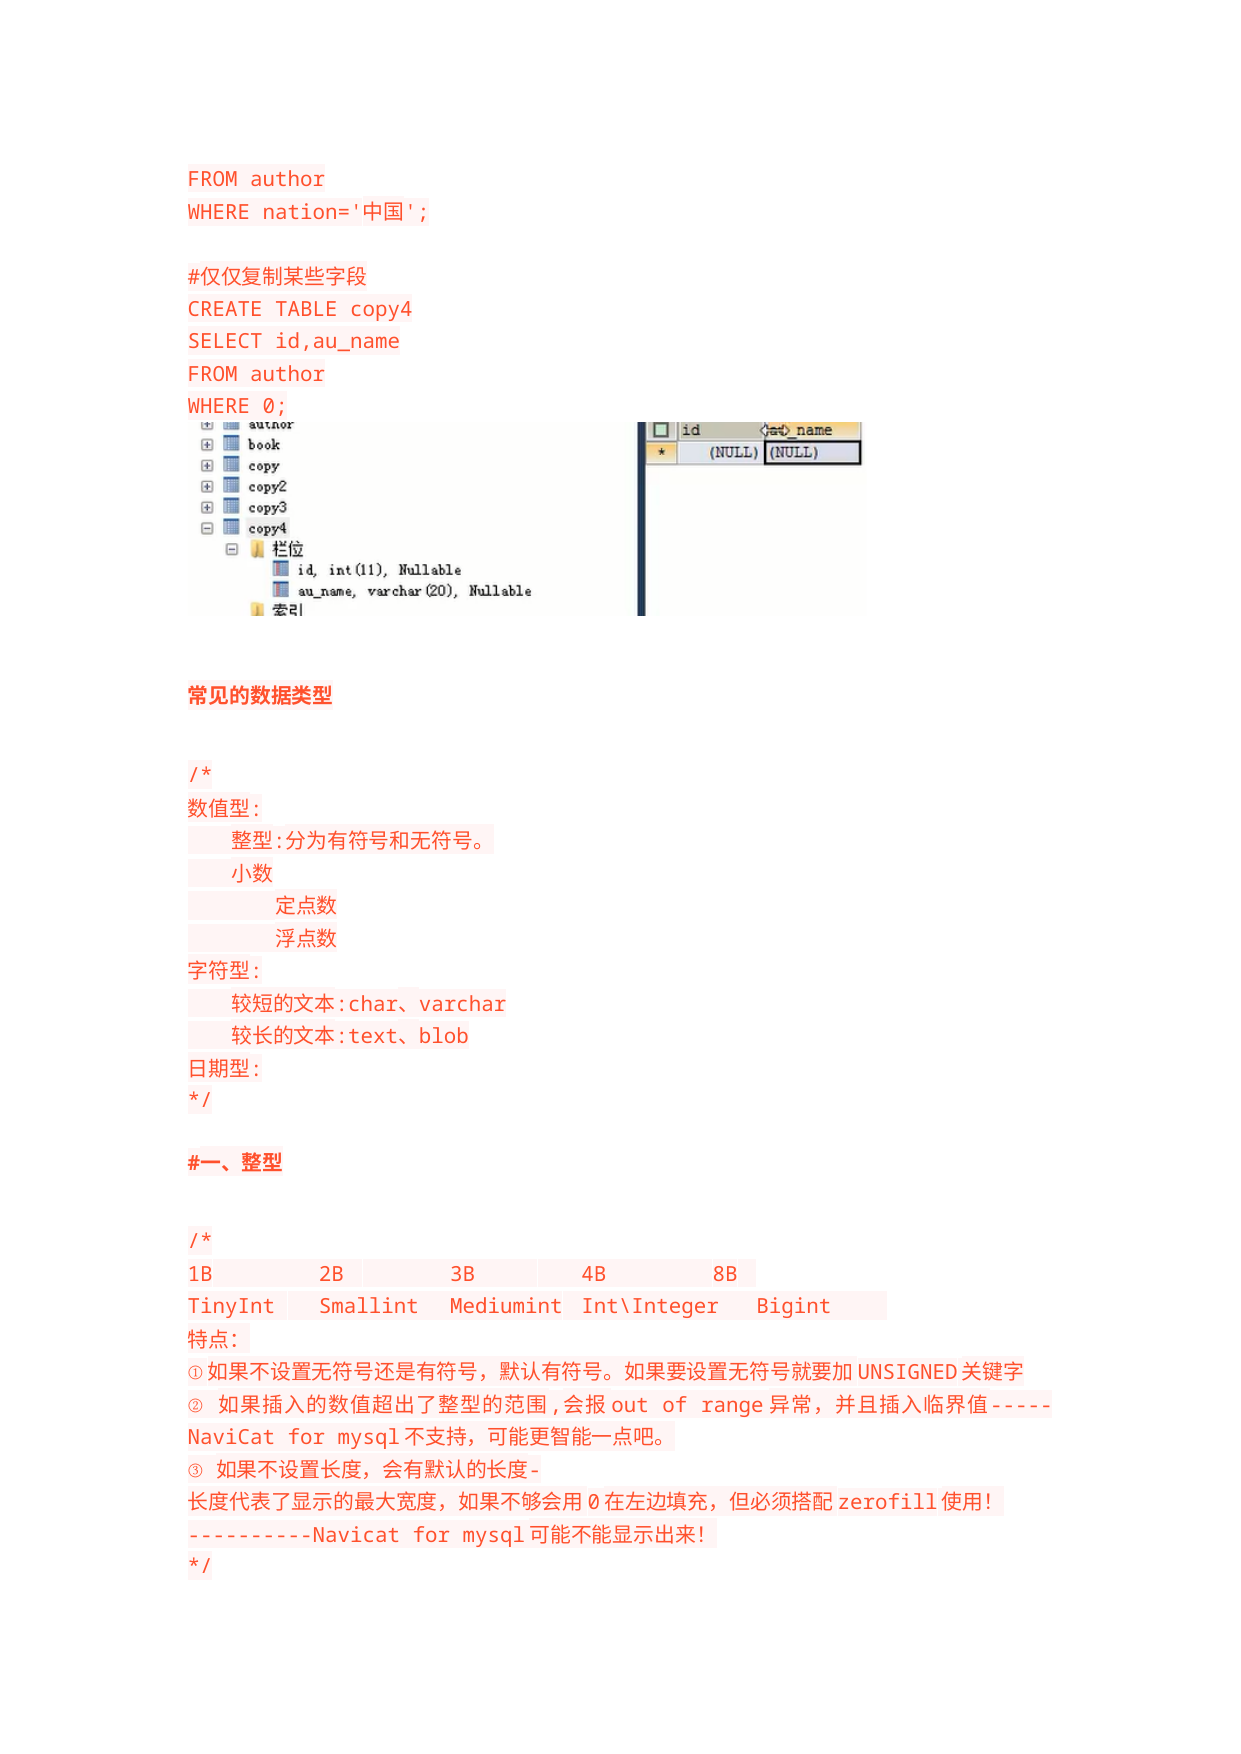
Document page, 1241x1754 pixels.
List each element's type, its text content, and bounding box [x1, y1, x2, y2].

text 较长的文本:text、blob [187, 1018, 1053, 1051]
text ①如果不设置无符号还是有符号，默认有符号。如果要设置无符号就要加UNSIGNED关键字 [187, 1354, 1053, 1387]
text WHERE 0; [187, 389, 1053, 422]
text 定点数 [187, 888, 1053, 921]
text TinyInt Smallint Mediumint Int\Integer Bigint [187, 1289, 1053, 1322]
text 字符型: [187, 953, 1053, 986]
text 数值型: [187, 791, 1053, 823]
subtitle 常见的数据类型 [187, 679, 1053, 711]
text #仅仅复制某些字段 [187, 259, 1053, 292]
text 整型:分为有符号和无符号。 [187, 823, 1053, 856]
text ----------Navicat for mysql可能不能显示出来！ [187, 1517, 1053, 1549]
text SELECT id,au_name [187, 324, 1053, 357]
text 特点： [187, 1322, 1053, 1354]
text FROM author [187, 357, 1053, 389]
picture [187, 422, 867, 616]
text FROM author [187, 162, 1053, 194]
text 浮点数 [187, 921, 1053, 953]
text 较短的文本:char、varchar [187, 986, 1053, 1018]
text 长度代表了显示的最大宽度，如果不够会用0在左边填充，但必须搭配zerofill使用！ [187, 1484, 1053, 1517]
text ③ 如果不设置长度，会有默认的长度- [187, 1452, 1053, 1484]
text /* [187, 1224, 1053, 1257]
text */ [187, 1083, 1053, 1116]
text 日期型: [187, 1051, 1053, 1083]
text ② 如果插入的数值超出了整型的范围,会报out of range异常，并且插入临界值-----NaviCat for mysql不支持，可能更智能一点吧。 [187, 1387, 1053, 1452]
text */ [187, 1549, 1053, 1582]
text 1B 2B 3B 4B 8B [187, 1257, 1053, 1289]
text 小数 [187, 856, 1053, 888]
subtitle #一、整型 [187, 1145, 1053, 1177]
text CREATE TABLE copy4 [187, 292, 1053, 324]
text WHERE nation='中国'; [187, 194, 1053, 227]
text /* [187, 758, 1053, 791]
